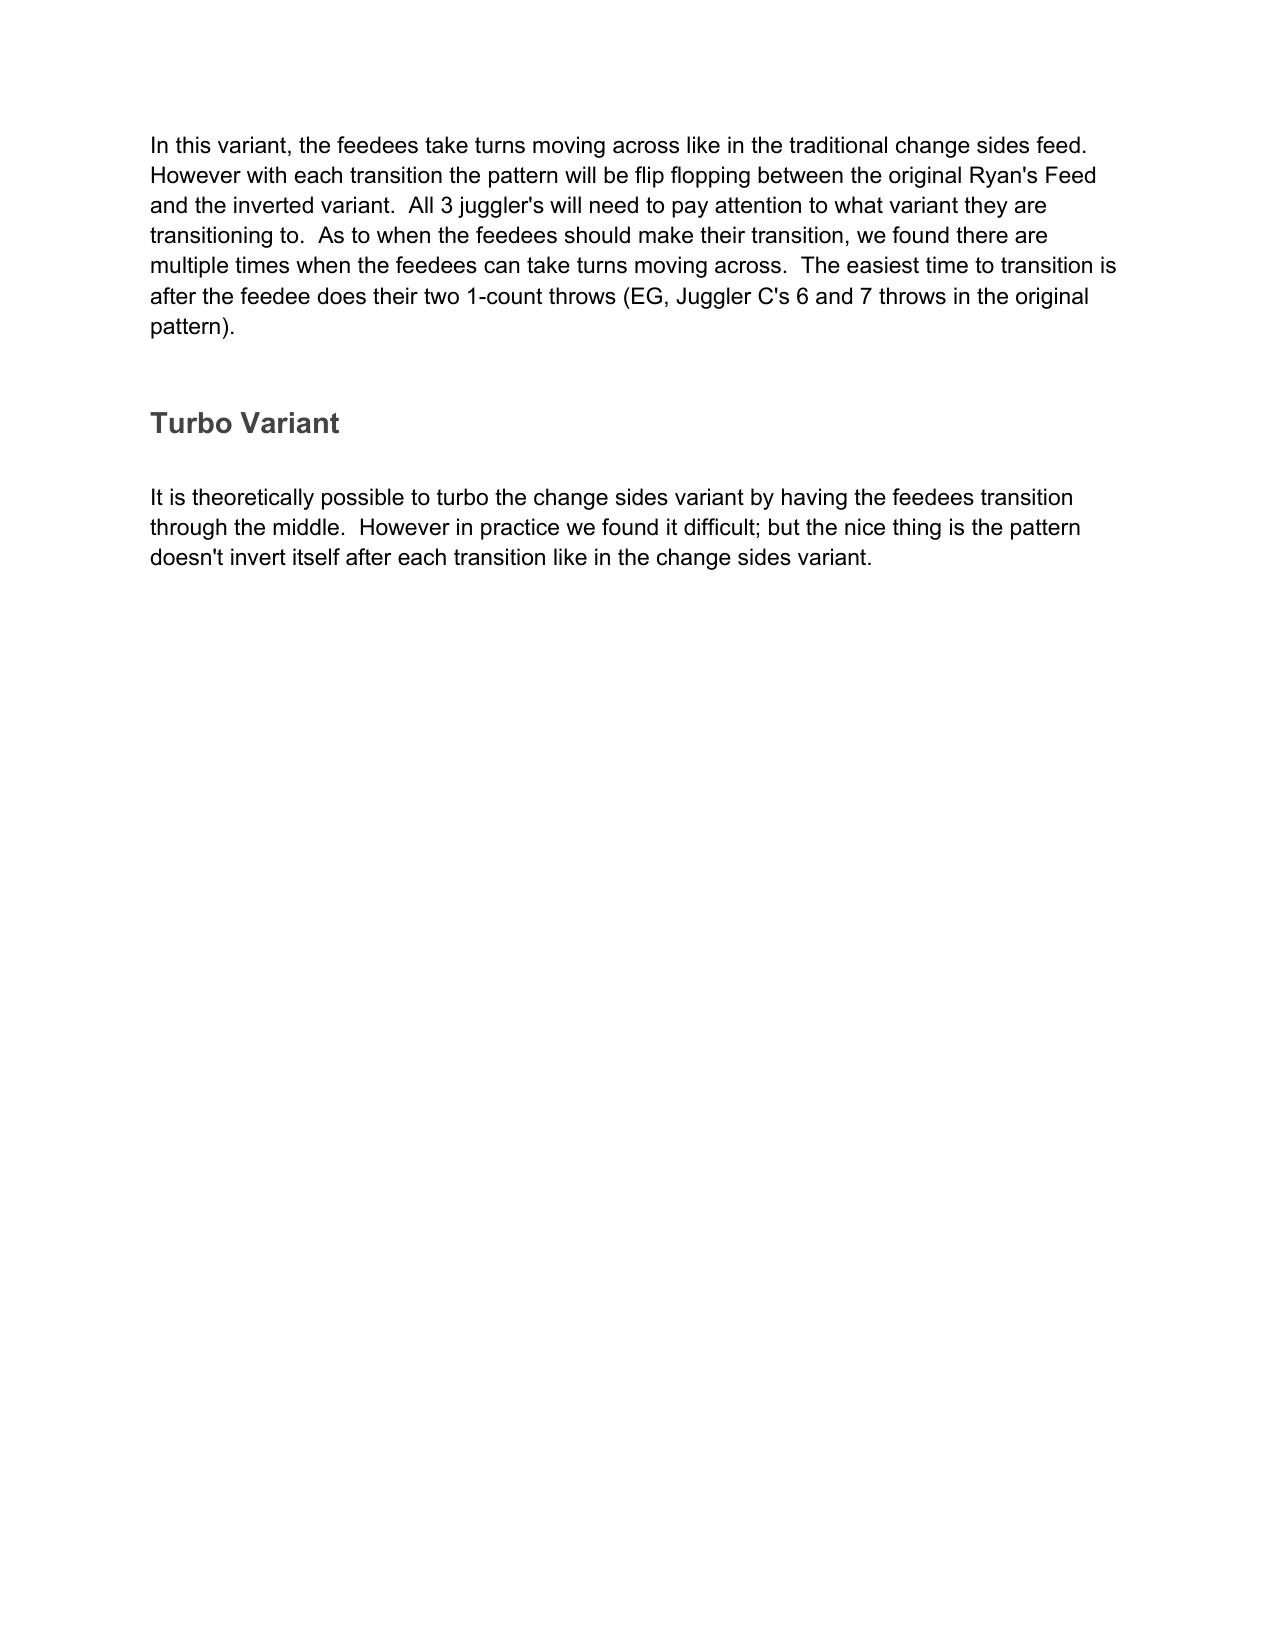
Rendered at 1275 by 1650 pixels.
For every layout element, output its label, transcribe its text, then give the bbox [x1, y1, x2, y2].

text In this variant, the feedees take turns moving across like in the traditional change sides feed. However with each transition the pattern will be flip flopping between the original Ryan's Feed and the inverted variant. All 3 juggler's will need to pay attention to what variant they are transitioning to. As to when the feedees should make their transition, we found there are multiple times when the feedees can take turns moving across. The easiest time to transition is after the feedee does their two 1-count throws (EG, Juggler C's 6 and 7 throws in the original pattern). [150, 132, 1125, 339]
text It is theoretically possible to turbo the change sides variant by having the feedees transition through the middle. However in practice we found it difficult; but the nice thing is the pattern doesn't invert itself after each transition like in the change sides variant. [150, 484, 1125, 570]
subtitle Turbo Variant [150, 407, 1125, 440]
